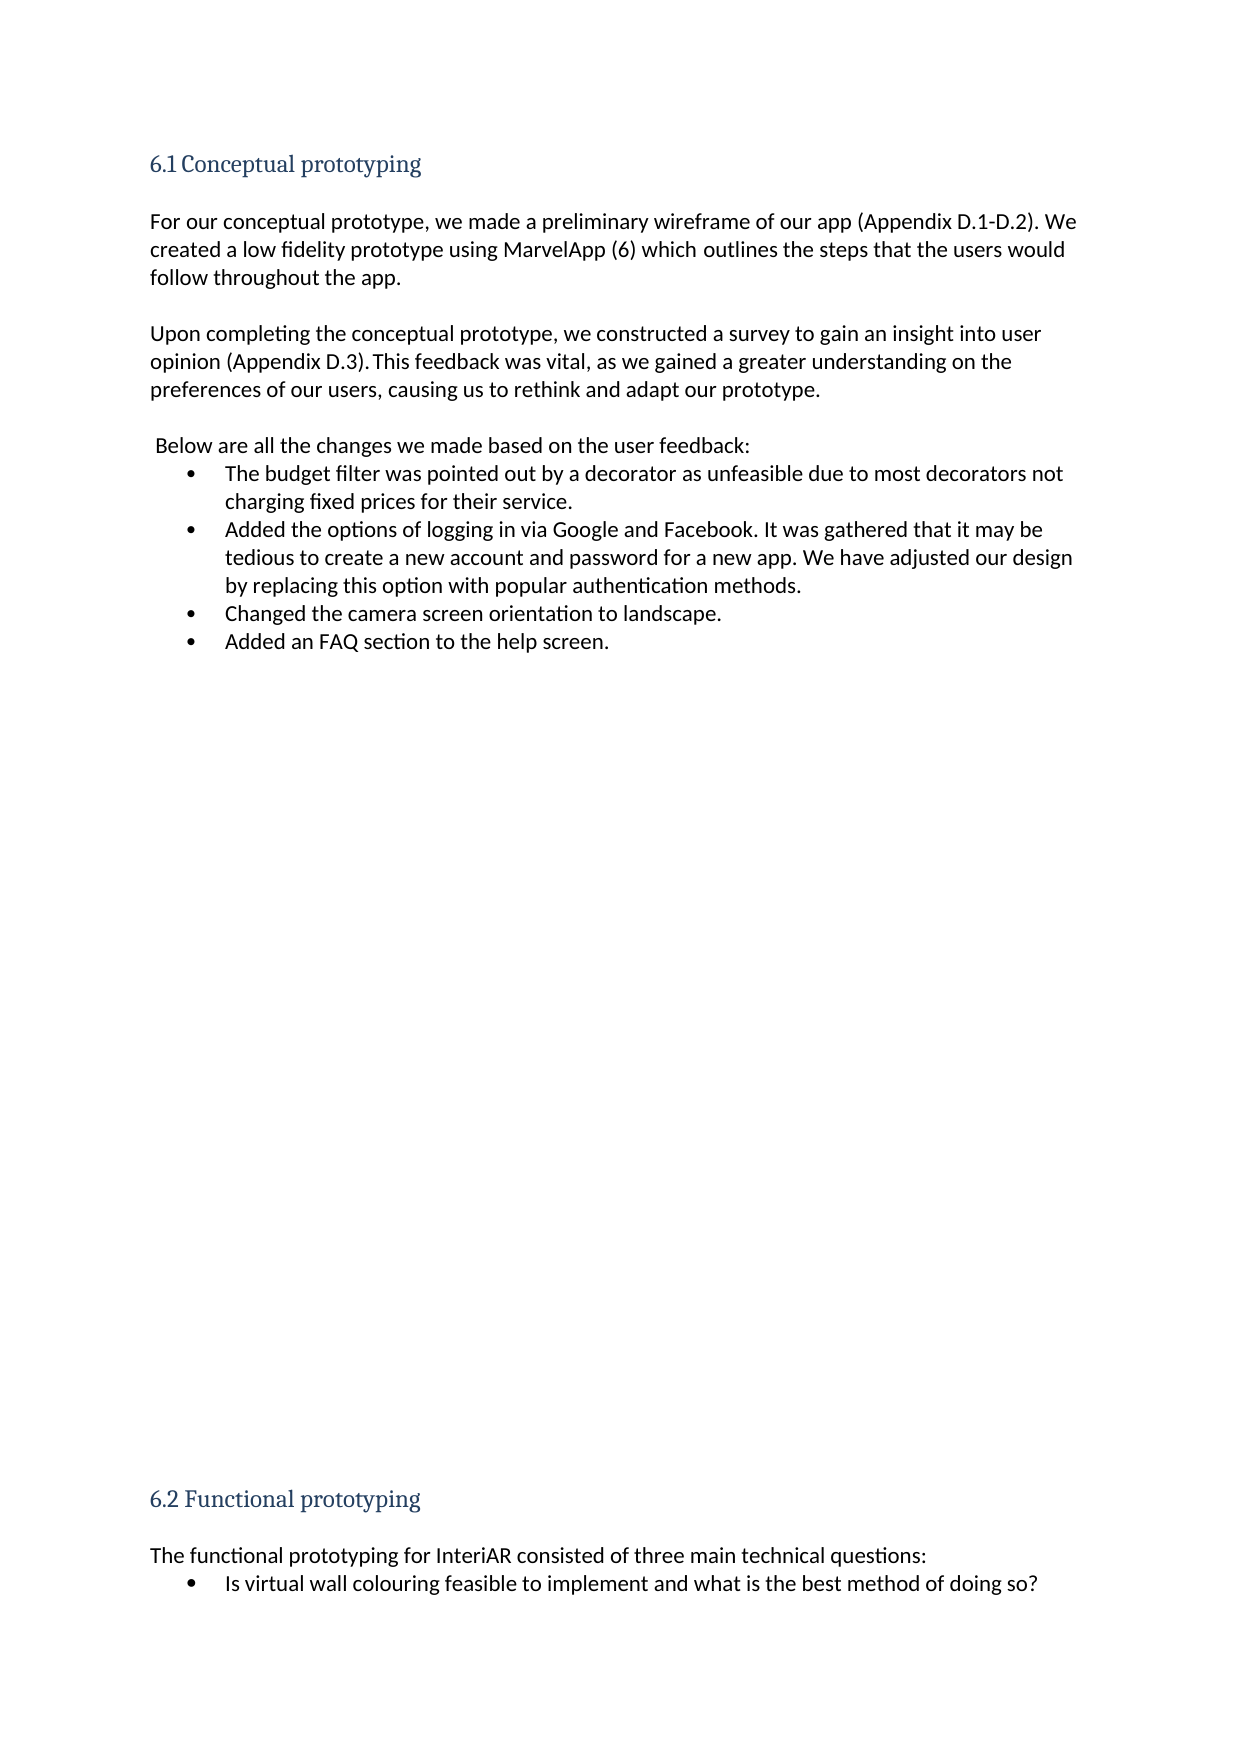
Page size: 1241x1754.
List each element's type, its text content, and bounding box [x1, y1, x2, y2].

text For our conceptual prototype, we made a preliminary wireframe of our app (Appendix D.1-D.2). We created a low fidelity prototype using MarvelApp (6) which outlines the steps that the users would follow throughout the app. [150, 207, 1090, 291]
list Changed the camera screen orientation to landscape. [187, 599, 1090, 627]
text Upon completing the conceptual prototype, we constructed a survey to gain an insight into user opinion (Appendix D.3). This feedback was vital, as we gained a greater understanding on the preferences of our users, causing us to rethink and adapt our prototype. [150, 319, 1090, 403]
list Added an FAQ section to the help screen. [187, 627, 1090, 655]
list The budget filter was pointed out by a decorator as unfeasible due to most decorators not charging fixed prices for their service. [187, 459, 1090, 515]
list Added the options of logging in via Google and Facebook. It was gathered that it may be tedious to create a new account and password for a new app. We have adjusted our design by replacing this option with popular authentication methods. [187, 515, 1090, 599]
subtitle 6.1 Conceptual prototyping [150, 150, 1090, 179]
text Below are all the changes we made based on the user feedback: [150, 431, 1090, 459]
subtitle 6.2 Functional prototyping [150, 1484, 1090, 1513]
text The functional prototyping for InteriAR consisted of three main technical questions: [150, 1541, 1090, 1569]
list Is virtual wall colouring feasible to implement and what is the best method of doing so? [187, 1569, 1090, 1597]
